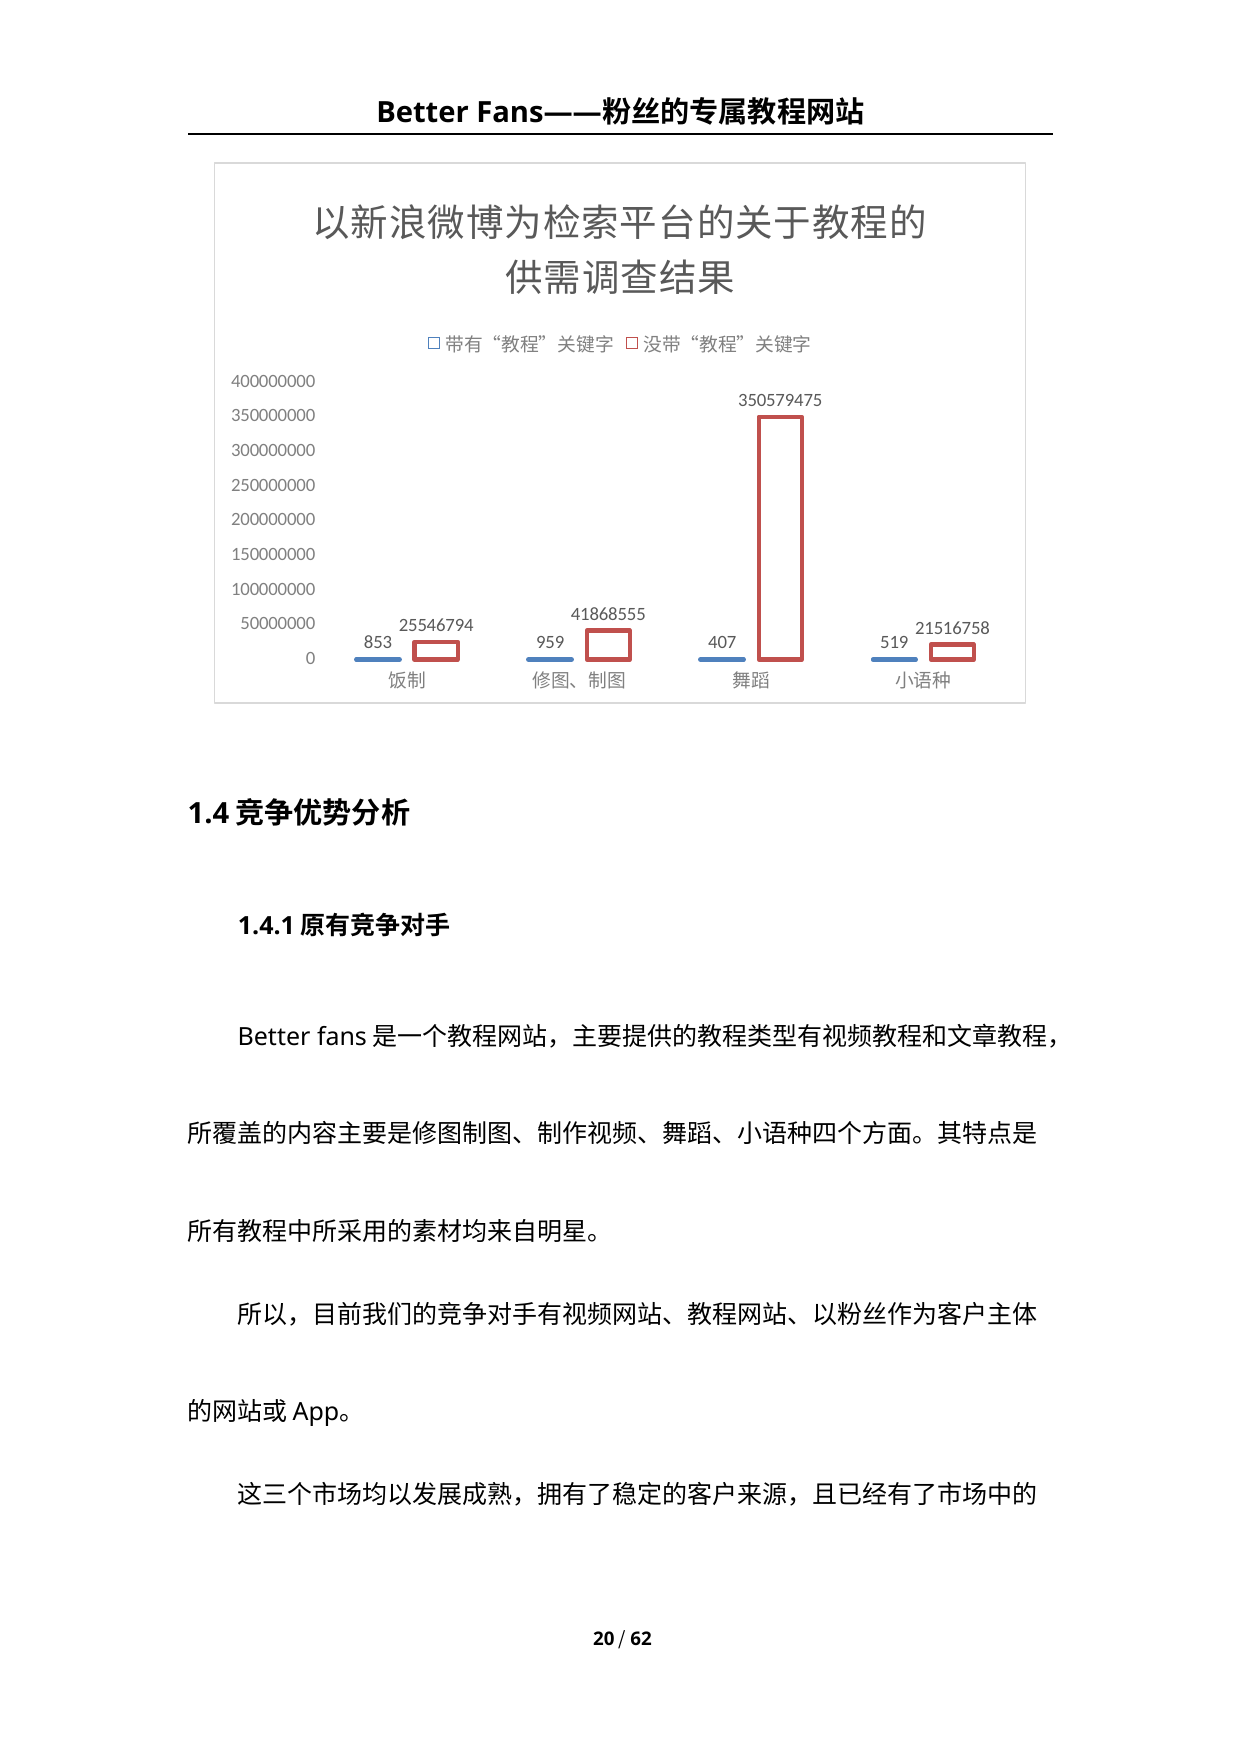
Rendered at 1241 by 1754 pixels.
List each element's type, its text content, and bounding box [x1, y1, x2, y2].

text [187, 1460, 1053, 1525]
text Better fans是一个教程网站，主要提供的教程类型有视频教程和文章教程，所覆盖的内容主要是修图制图、制作视频、舞蹈、小语种四个方面。其特点是所有教程中所采用的素材均来自明星。 [187, 1002, 1053, 1262]
text 1.4竞争优势分析 [187, 778, 1053, 843]
subtitle 1.4.1原有竞争对手 [187, 891, 1053, 956]
text 所以，目前我们的竞争对手有视频网站、教程网站、以粉丝作为客户主体的网站或App。 [187, 1280, 1053, 1442]
